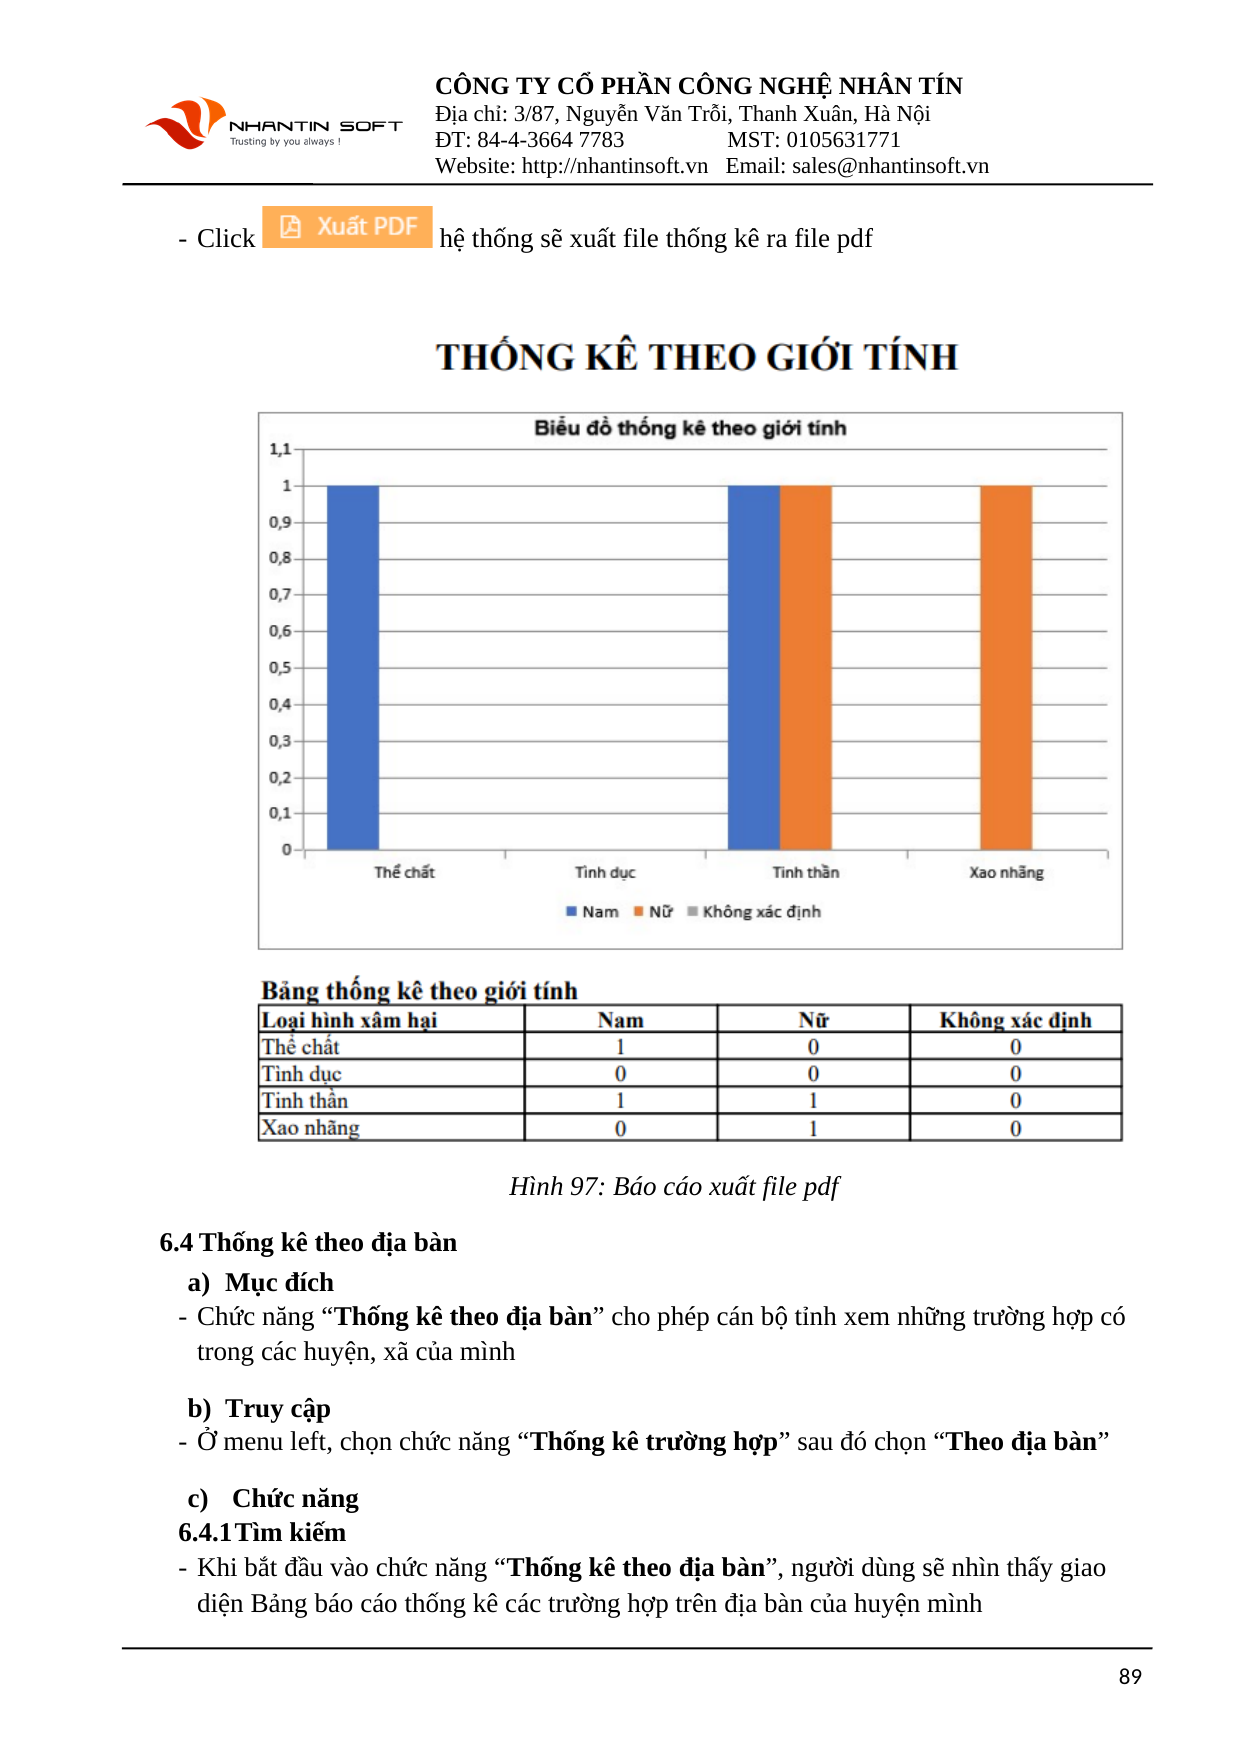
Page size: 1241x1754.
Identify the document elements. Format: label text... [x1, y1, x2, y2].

list Hình 97: Báo cáo xuất file pdf [197, 1170, 1153, 1201]
list Khi bắt đầu vào chức năng “Thống kê theo địa bàn”, người dùng sẽ nhìn thấy giao diện Bảng báo cáo thống kê các trường hợp trên địa bàn của huyện mình [178, 1551, 1153, 1618]
list Ở menu left, chọn chức năng “Thống kê trường hợp” sau đó chọn “Theo địa bàn” [178, 1426, 1153, 1457]
picture [262, 206, 433, 248]
picture [196, 257, 1160, 1166]
subtitle Truy cập [187, 1392, 1153, 1423]
list Click hệ thống sẽ xuất file thống kê ra file pdf [178, 207, 1153, 253]
picture [133, 70, 413, 176]
subtitle Chức năng [187, 1482, 1153, 1513]
subtitle Thống kê theo địa bàn [159, 1226, 1153, 1257]
subtitle Tìm kiếm [178, 1516, 1153, 1547]
subtitle Mục đích [187, 1266, 1153, 1297]
list Chức năng “Thống kê theo địa bàn” cho phép cán bộ tỉnh xem những trường hợp có trong các huyện, xã của mình [178, 1300, 1153, 1367]
